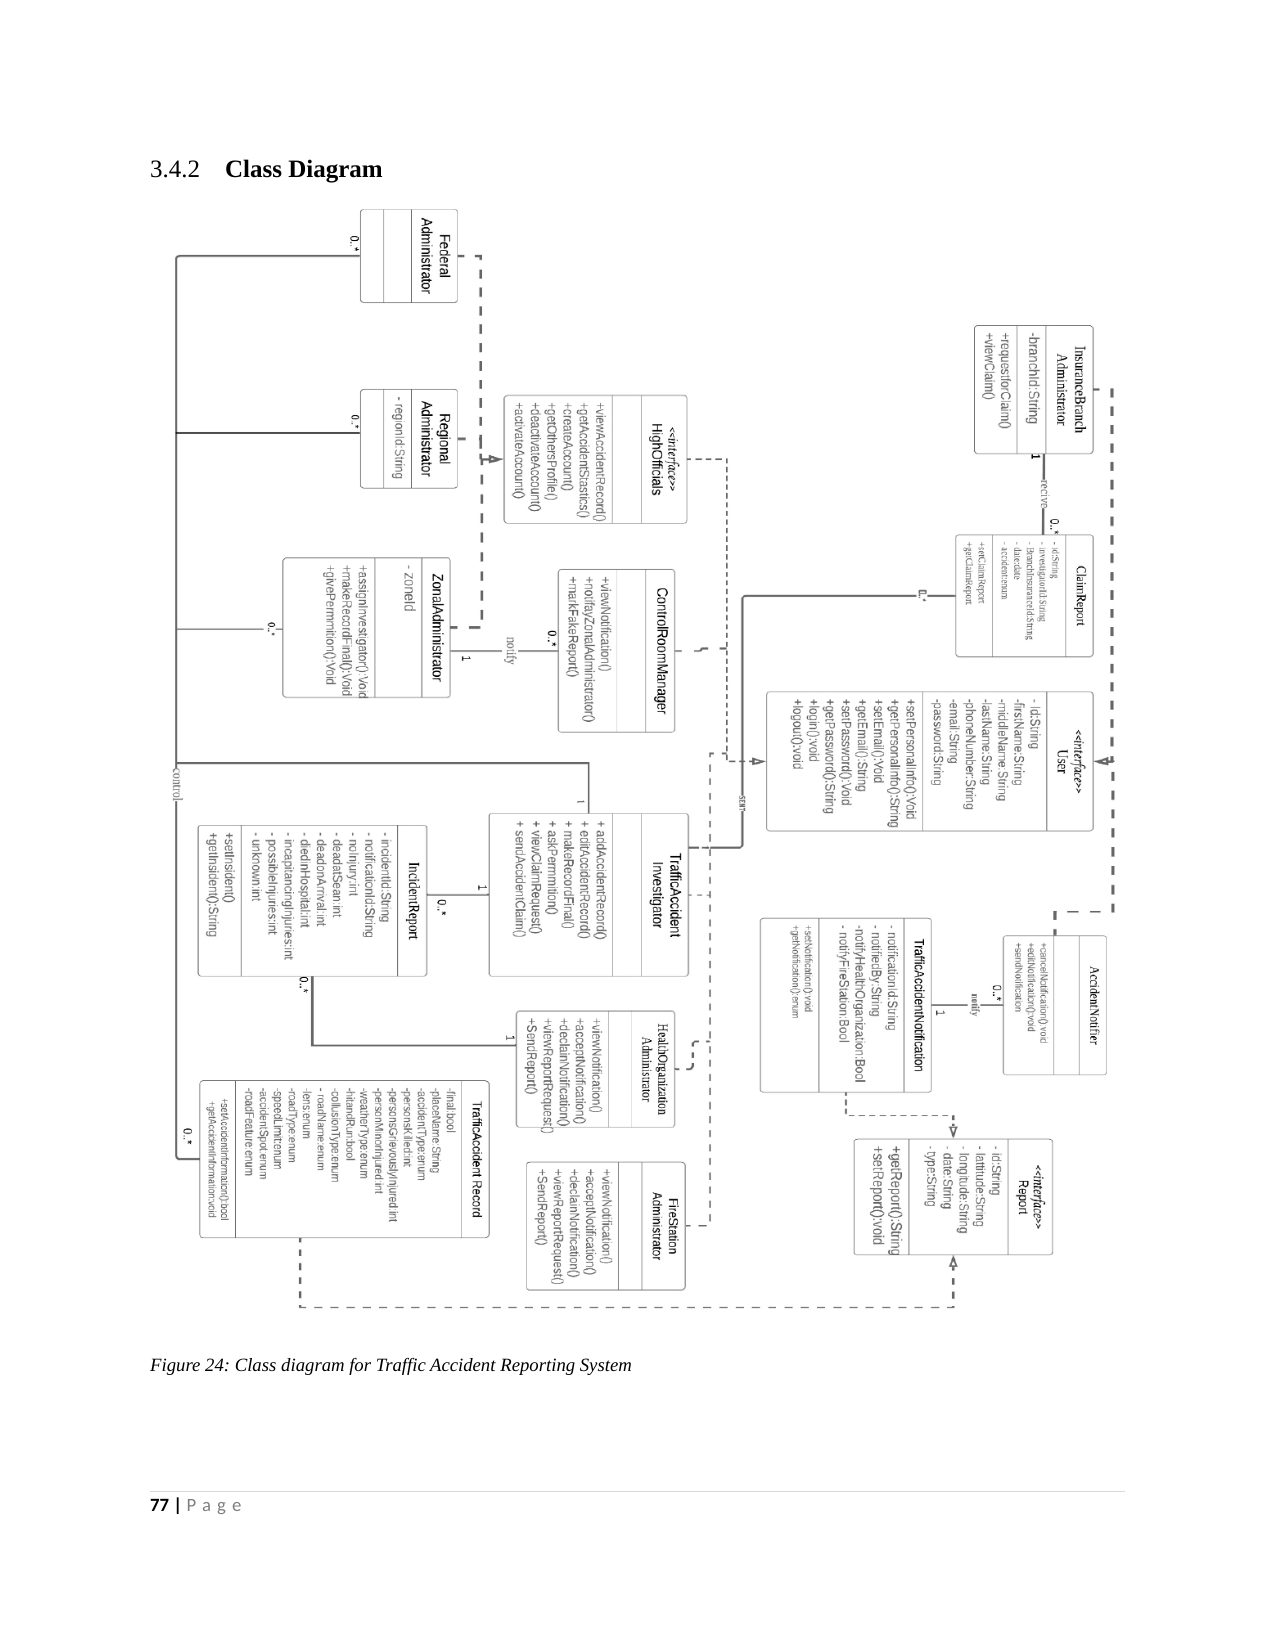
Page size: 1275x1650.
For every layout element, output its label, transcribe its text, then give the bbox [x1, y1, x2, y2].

picture [153, 199, 1118, 1324]
text Figure 24: Class diagram for Traffic Accident Reporting System [150, 1354, 1125, 1375]
subtitle Class Diagram [150, 154, 1125, 183]
